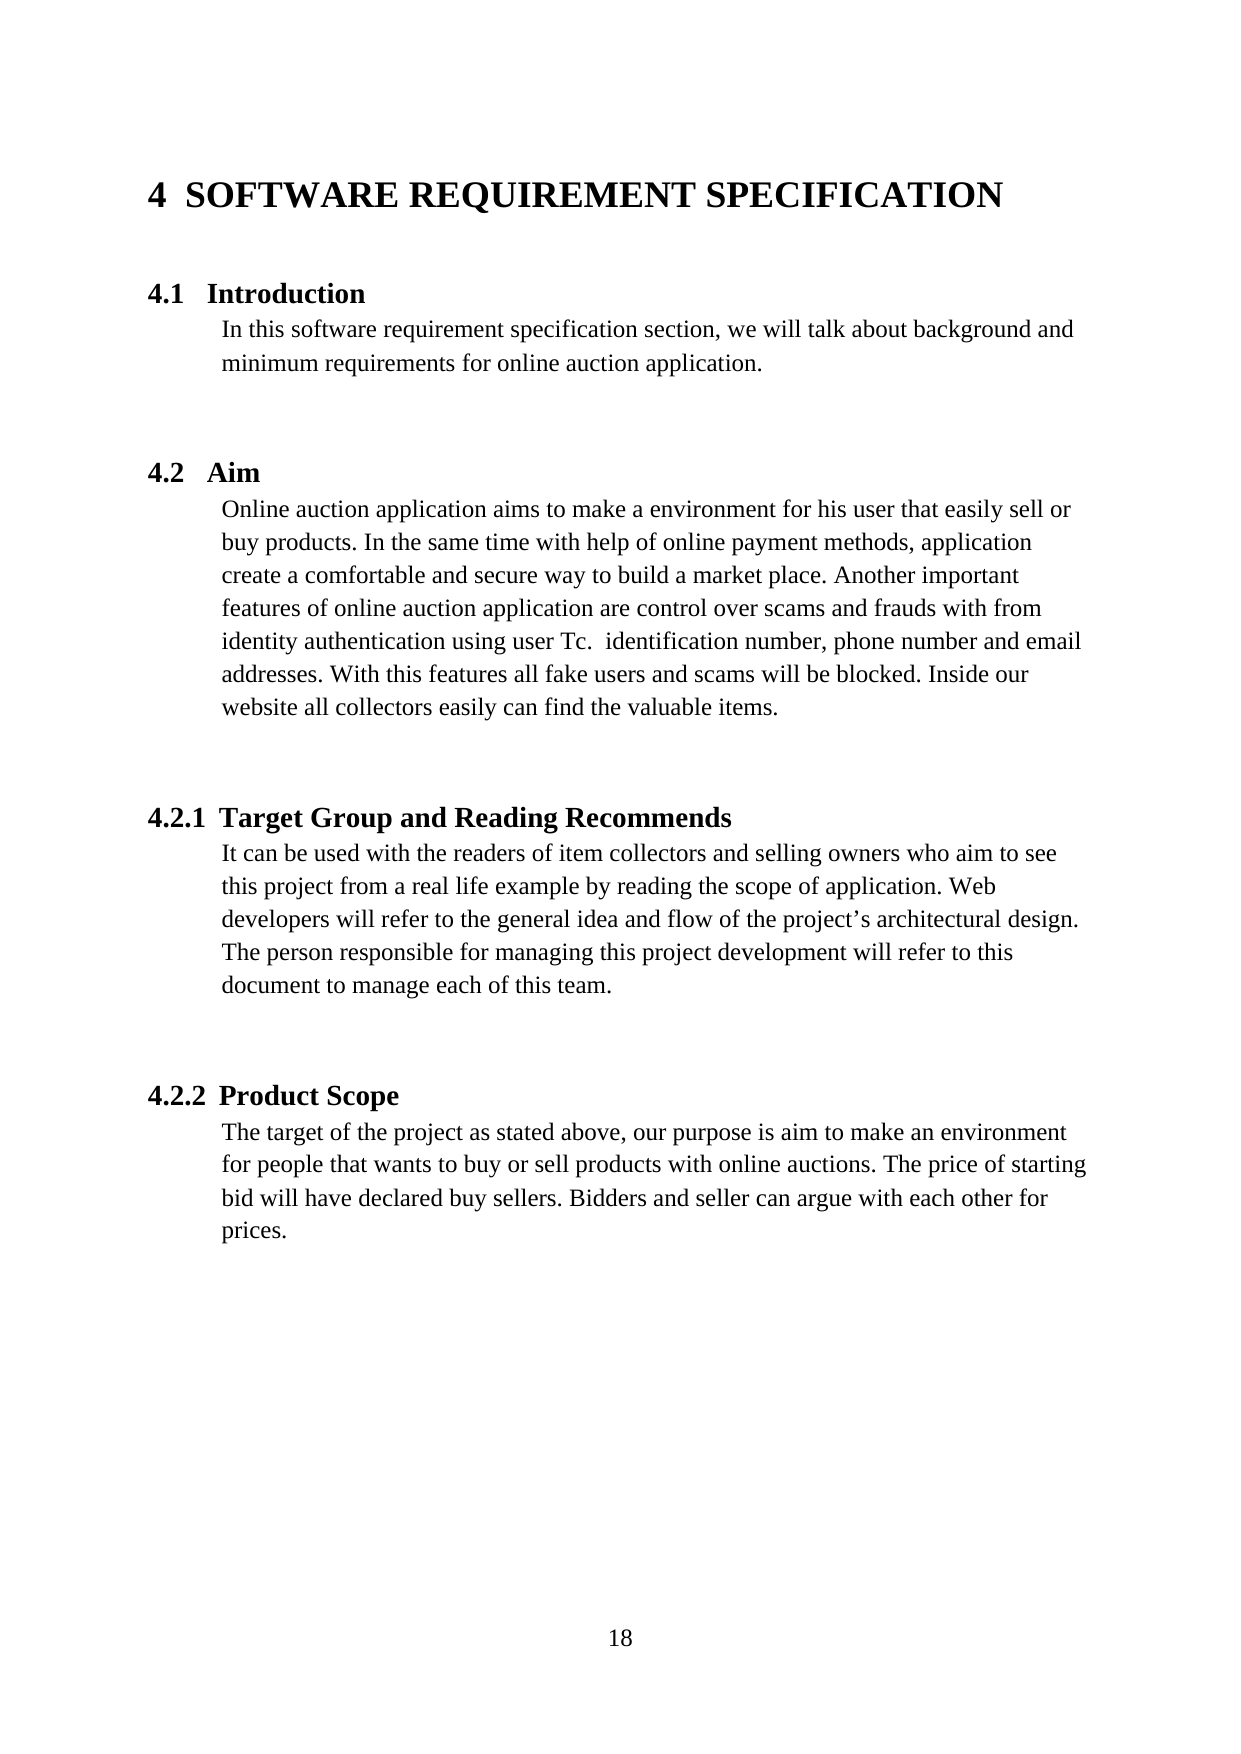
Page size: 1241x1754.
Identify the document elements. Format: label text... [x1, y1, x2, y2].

text Online auction application aims to make a environment for his user that easily sell or buy products. In the same time with help of online payment methods, application create a comfortable and secure way to build a market place. Another important features of online auction application are control over scams and frauds with from identity authentication using user Tc. identification number, phone number and email addresses. With this features all fake users and scams will be blocked. Inside our website all collectors easily can find the valuable items. [221, 494, 1093, 721]
subtitle Product Scope [148, 1078, 1093, 1112]
text The target of the project as stated above, our purpose is aim to make an environment for people that wants to buy or sell products with online auctions. The price of starting bid will have declared buy sellers. Bidders and seller can argue with each other for prices. [221, 1117, 1093, 1244]
text In this software requirement specification section, we will talk about background and minimum requirements for online auction application. [221, 314, 1093, 376]
subtitle Target Group and Reading Recommends [148, 800, 1093, 833]
subtitle SOFTWARE REQUIREMENT SPECIFICATION [148, 173, 1093, 216]
subtitle Introduction [148, 276, 1093, 309]
text It can be used with the readers of item collectors and selling owners who aim to see this project from a real life example by reading the scope of application. Web developers will refer to the general idea and flow of the project’s architectural design. The person responsible for managing this project development will refer to this document to manage each of this team. [221, 838, 1093, 999]
subtitle Aim [148, 455, 1093, 489]
